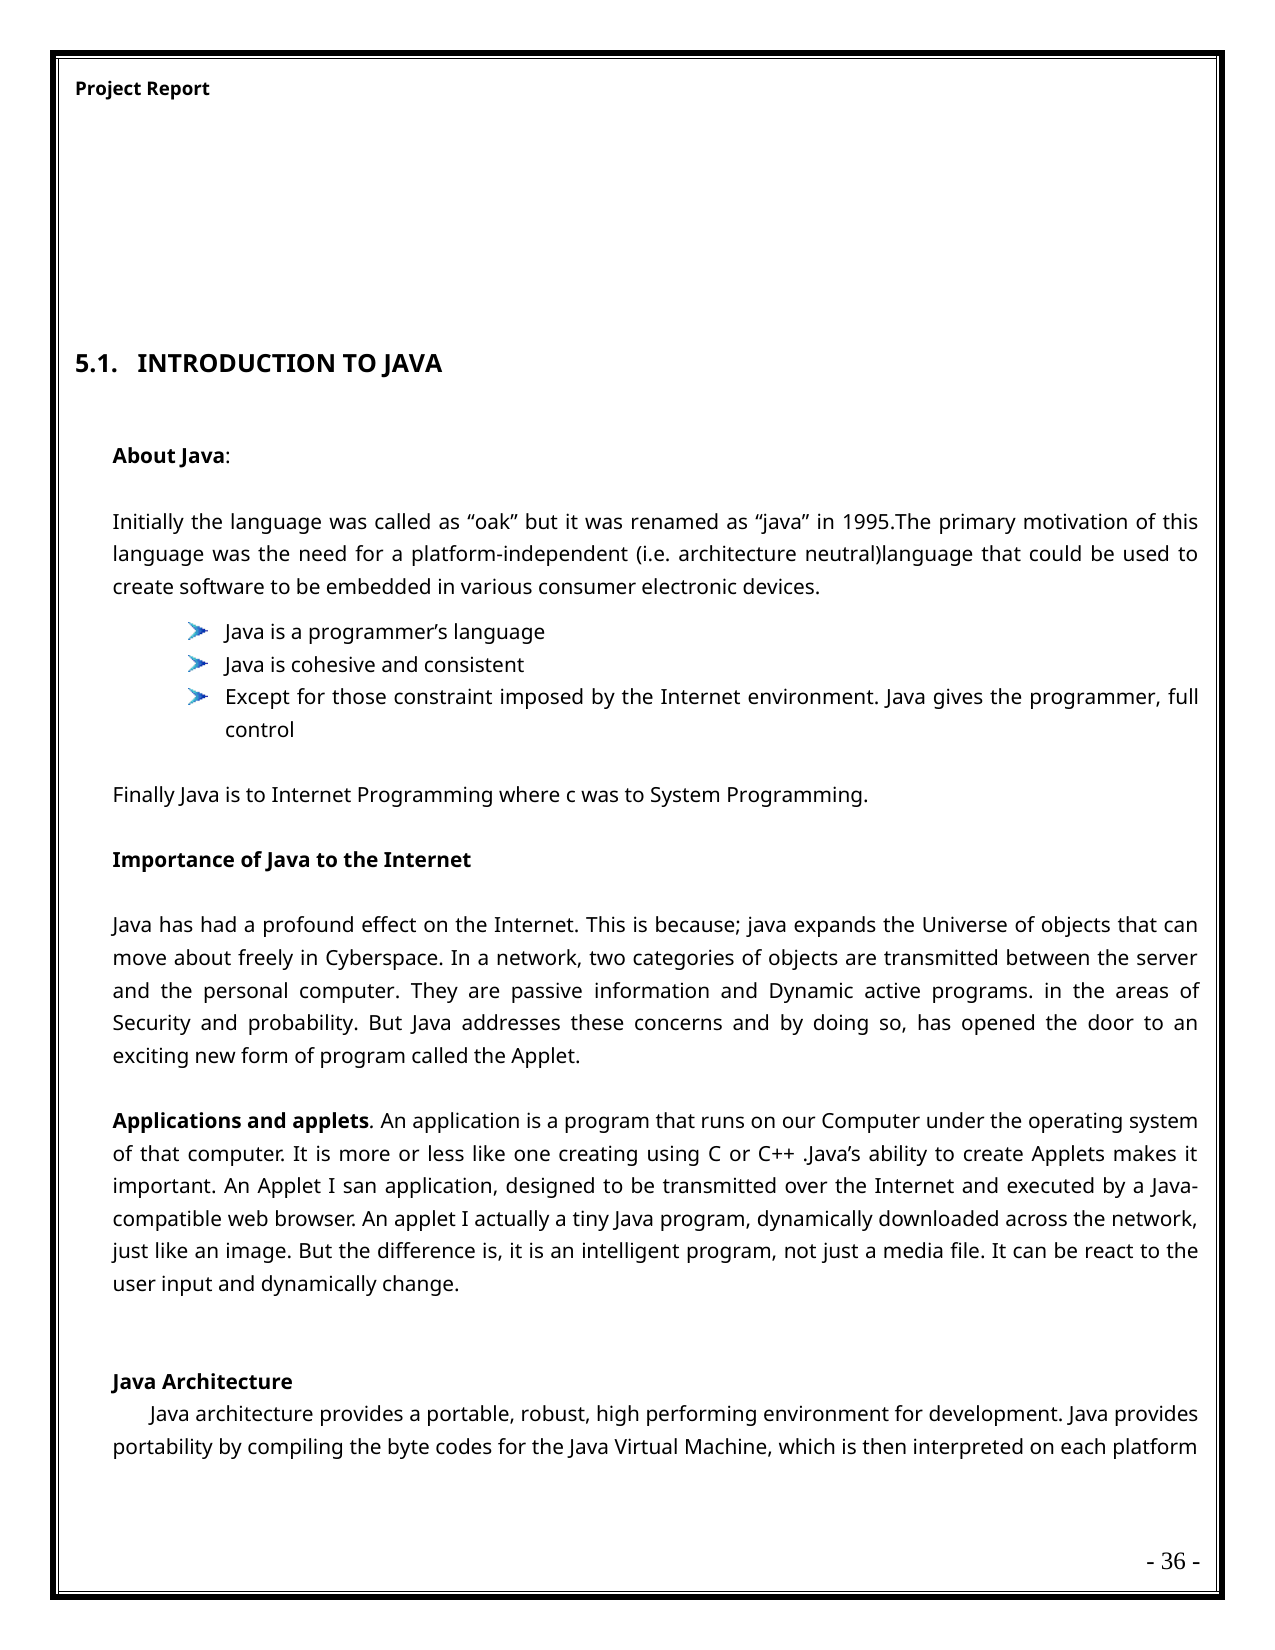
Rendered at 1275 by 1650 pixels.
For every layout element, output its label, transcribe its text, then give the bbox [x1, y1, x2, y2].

text Java has had a profound effect on the Internet. This is because; java expands the Universe of objects that can move about freely in Cyberspace. In a network, two categories of objects are transmitted between the server and the personal computer. They are passive information and Dynamic active programs. in the areas of Security and probability. But Java addresses these concerns and by doing so, has opened the door to an exciting new form of program called the Applet. [112, 911, 1200, 1069]
text About Java: [112, 442, 1200, 470]
text Applications and applets. An application is a program that runs on our Computer under the operating system of that computer. It is more or less like one creating using C or C++ .Java’s ability to create Applets makes it important. An Applet I san application, designed to be transmitted over the Internet and executed by a Java-compatible web browser. An applet I actually a tiny Java program, dynamically downloaded across the network, just like an image. But the difference is, it is an intelligent program, not just a media file. It can be react to the user input and dynamically change. [112, 1106, 1200, 1298]
picture [188, 655, 208, 672]
list Java is cohesive and consistent [187, 650, 1200, 678]
text Initially the language was called as “oak” but it was renamed as “java” in 1995.The primary motivation of this language was the need for a platform-independent (i.e. architecture neutral)language that could be used to create software to be embedded in various consumer electronic devices. [112, 507, 1200, 600]
list Java is a programmer’s language [187, 617, 1200, 646]
text Java Architecture [112, 1367, 1200, 1395]
text Importance of Java to the Internet [112, 845, 1200, 874]
picture [188, 622, 208, 640]
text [112, 1399, 1200, 1461]
list Except for those constraint imposed by the Internet environment. Java gives the programmer, full control [187, 682, 1200, 743]
picture [188, 688, 208, 705]
subtitle INTRODUCTION TO JAVA [75, 346, 1200, 380]
text Finally Java is to Internet Programming where c was to System Programming. [112, 780, 1200, 808]
